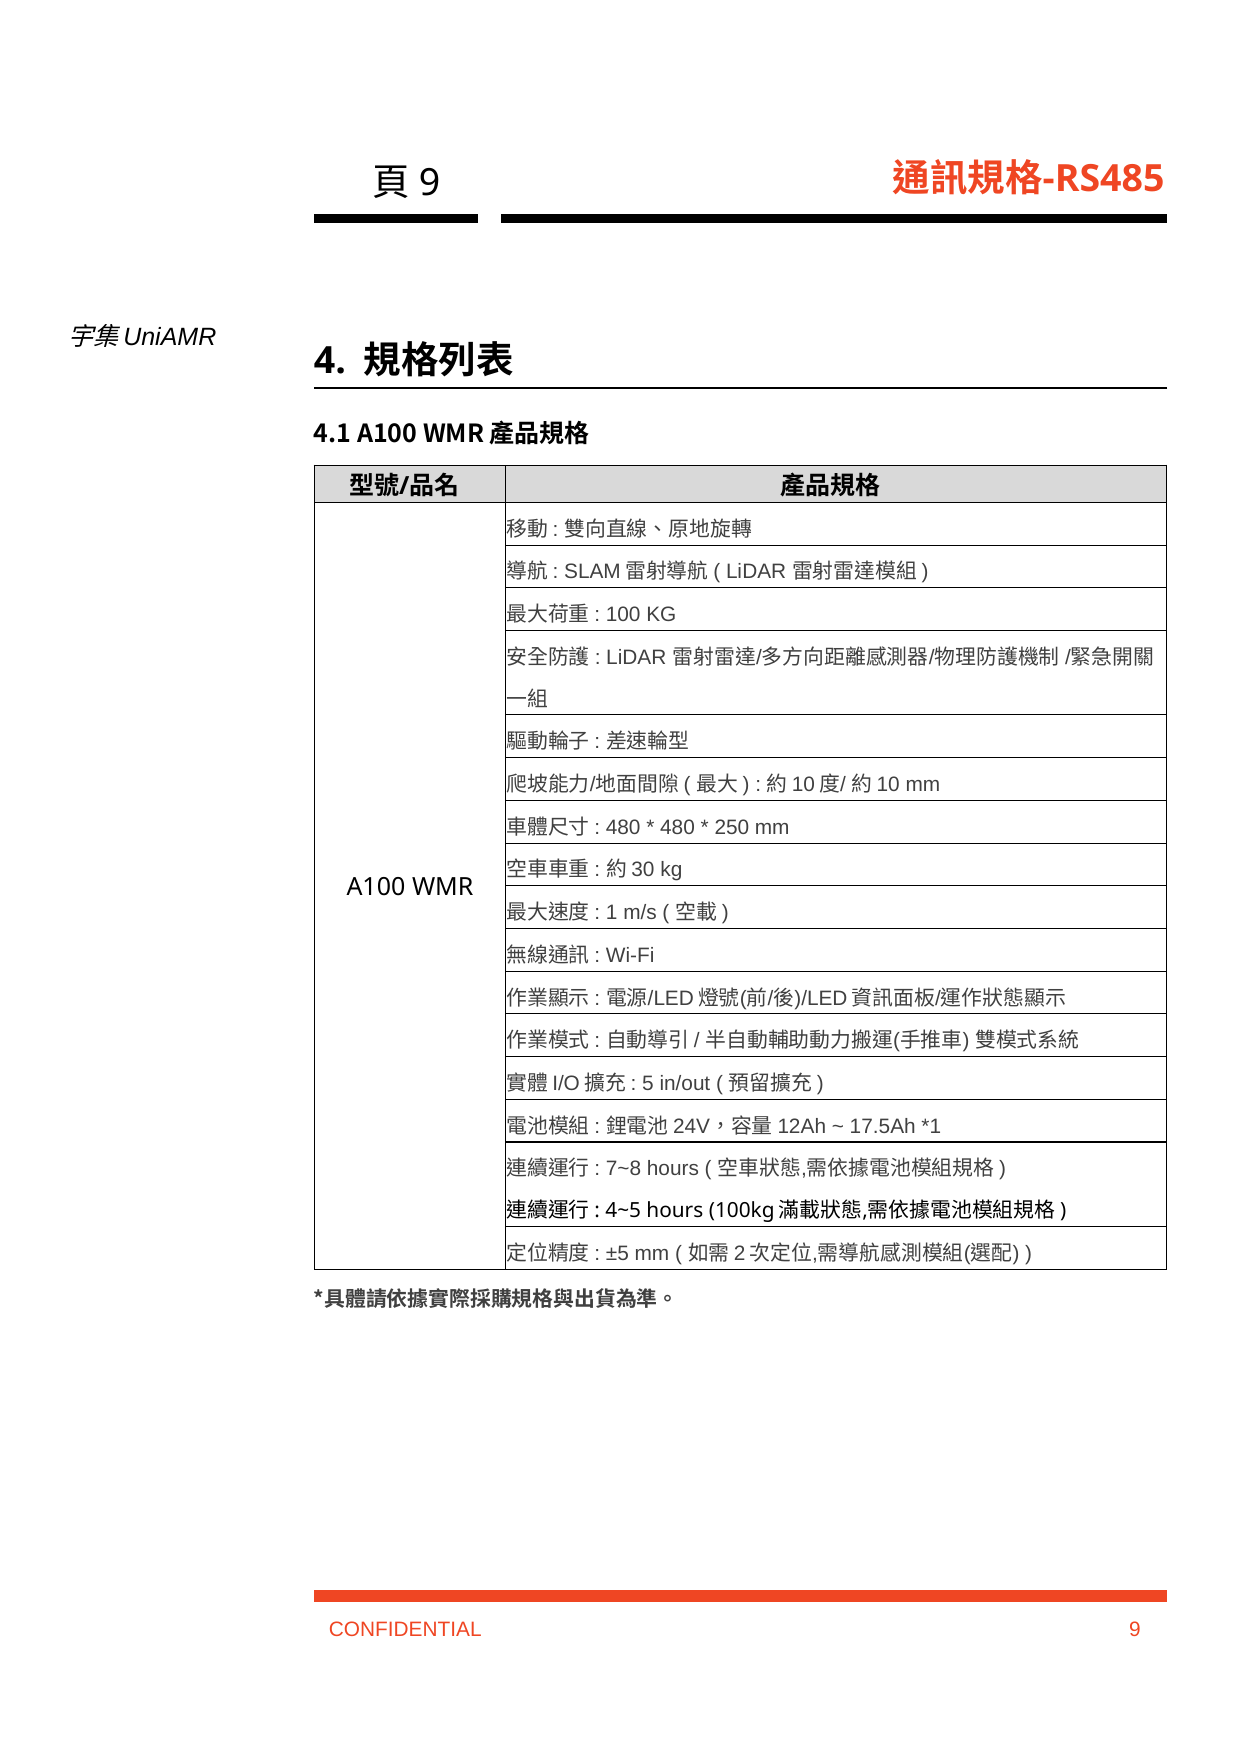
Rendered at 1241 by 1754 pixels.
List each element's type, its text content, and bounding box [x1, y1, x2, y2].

table_cell 爬坡能力/地面間隙 ( 最大 ) : 約10度/ 約10 mm [506, 758, 1166, 800]
table_cell 車體尺寸 : 480 * 480 * 250 mm [506, 801, 1166, 842]
table_cell 導航 : SLAM雷射導航 ( LiDAR 雷射雷達模組 ) [506, 546, 1166, 587]
table_cell 作業顯示 : 電源/LED燈號(前/後)/LED資訊面板/運作狀態顯示 [506, 972, 1166, 1013]
table_cell 連續運行 : 7~8 hours ( 空車狀態,需依據電池模組規格 ) 連續運行 : 4~5 hours (100kg滿載狀態,需依據電池模組規格 ) [506, 1143, 1166, 1226]
table_cell 定位精度 : ±5 mm ( 如需2次定位,需導航感測模組(選配) ) [506, 1227, 1166, 1268]
subtitle 規格列表 [314, 330, 1167, 387]
table_cell 最大荷重 : 100 KG [506, 588, 1166, 630]
table_cell 實體I/O擴充 : 5 in/out ( 預留擴充 ) [506, 1057, 1166, 1099]
table_cell 移動 : 雙向直線、原地旋轉 [506, 503, 1166, 544]
table_cell 作業模式 : 自動導引 / 半自動輔助動力搬運(手推車) 雙模式系統 [506, 1014, 1166, 1056]
table_cell 驅動輪子 : 差速輪型 [506, 715, 1166, 757]
table_header 型號/品名 [315, 466, 505, 502]
table_cell 安全防護 : LiDAR 雷射雷達/多方向距離感測器/物理防護機制 /緊急開關一組 [506, 631, 1166, 714]
table_cell 最大速度 : 1 m/s ( 空載 ) [506, 886, 1166, 928]
table_header 產品規格 [506, 466, 1166, 502]
text *具體請依據實際採購規格與出貨為準。 [314, 1282, 1167, 1312]
table_cell A100 WMR [315, 503, 505, 1268]
table_cell 無線通訊 : Wi-Fi [506, 929, 1166, 971]
table_cell 空車車重 : 約 30 kg [506, 844, 1166, 885]
table_cell 電池模組 : 鋰電池 24V，容量 12Ah ~ 17.5Ah *1 [506, 1100, 1166, 1141]
subtitle 4.1 A100 WMR產品規格 [314, 414, 1167, 450]
